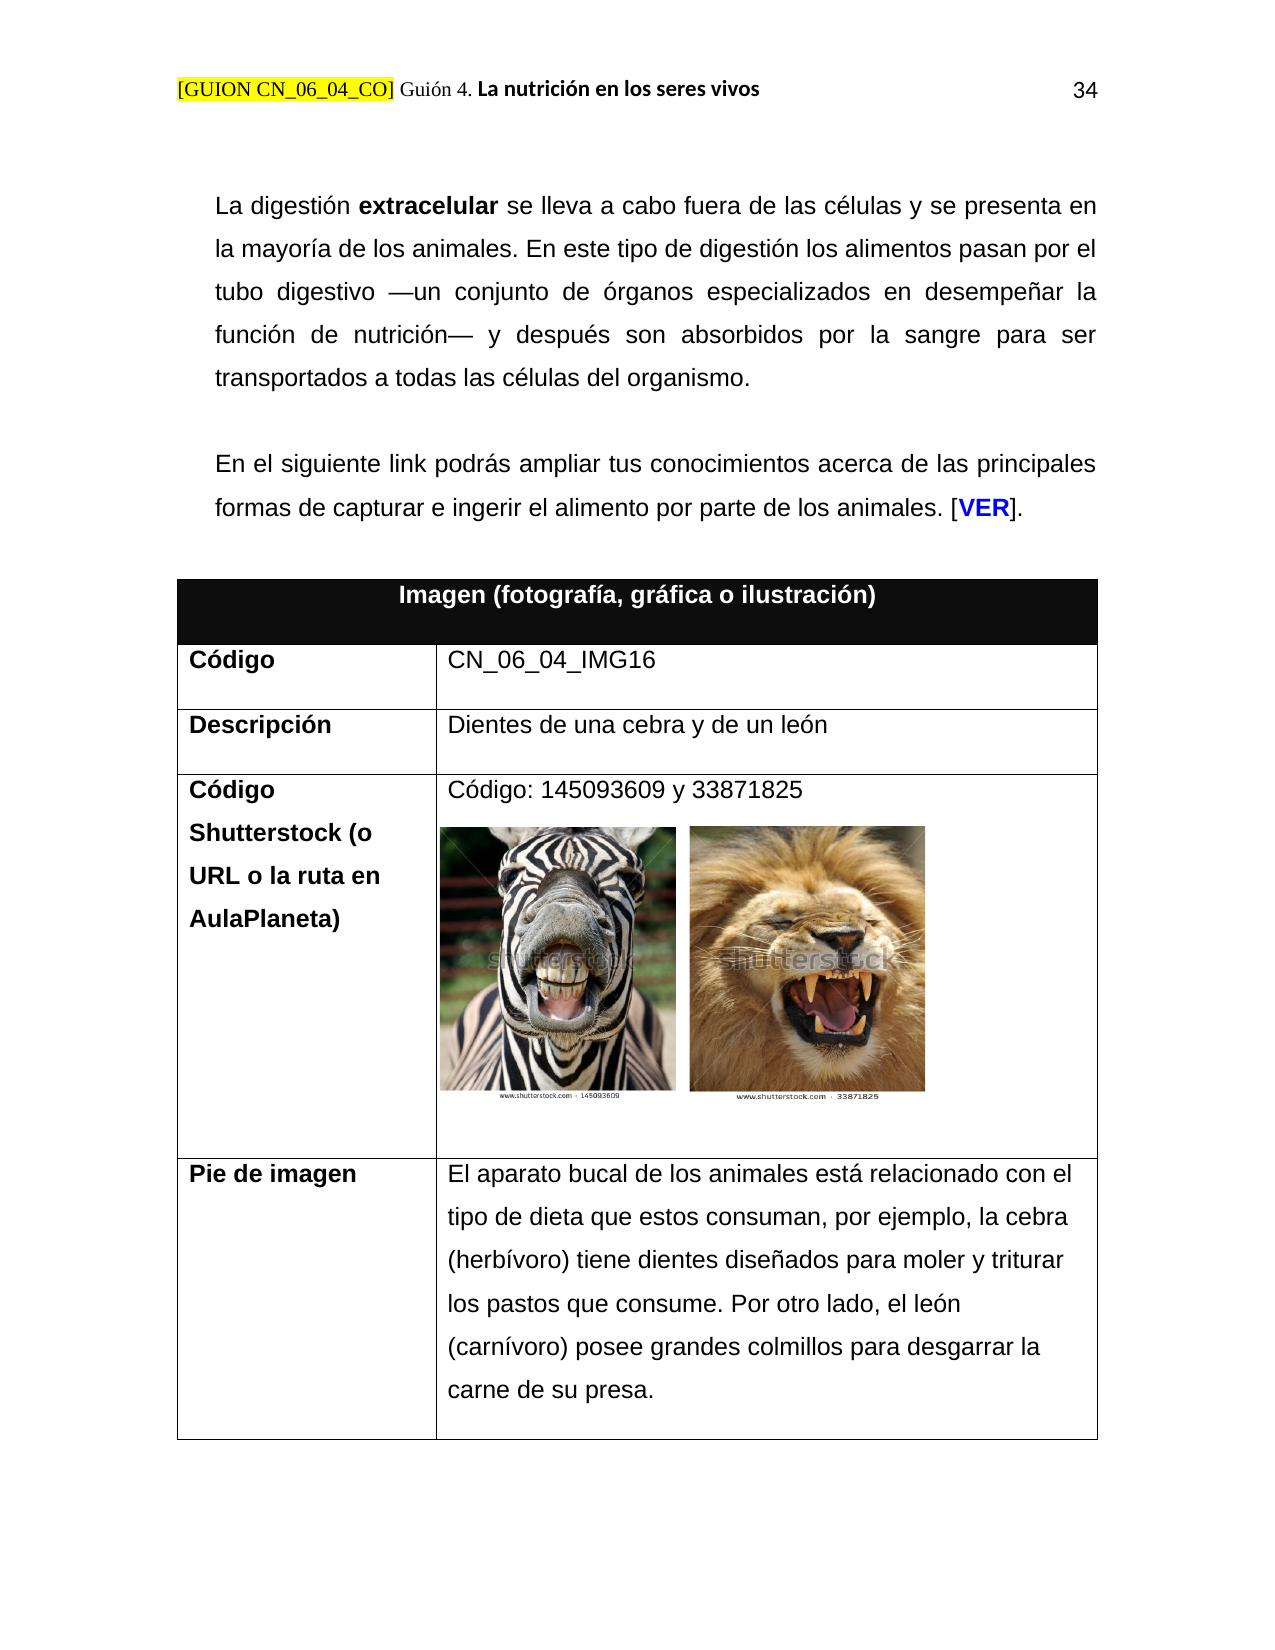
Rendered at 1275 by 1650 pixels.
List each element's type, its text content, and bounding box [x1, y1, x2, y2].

list La digestión extracelular se lleva a cabo fuera de las células y se presenta en la mayoría de los animales. En este tipo de digestión los alimentos pasan por el tubo digestivo —un conjunto de órganos especializados en desempeñar la función de nutrición— y después son absorbidos por la sangre para ser transportados a todas las células del organismo. [215, 191, 1098, 392]
table_cell Pie de imagen [178, 1159, 436, 1439]
table_cell CN_06_04_IMG16 [437, 645, 1097, 709]
table_cell Código: 145093609 y 33871825 [437, 775, 1097, 1158]
table_cell Código [178, 645, 436, 709]
table_cell El aparato bucal de los animales está relacionado con el tipo de dieta que estos consuman, por ejemplo, la cebra (herbívoro) tiene dientes diseñados para moler y triturar los pastos que consume. Por otro lado, el león (carnívoro) posee grandes colmillos para desgarrar la carne de su presa. [437, 1159, 1097, 1439]
table_cell Código Shutterstock (o URL o la ruta en AulaPlaneta) [178, 775, 436, 1158]
list En el siguiente link podrás ampliar tus conocimientos acerca de las principales formas de capturar e ingerir el alimento por parte de los animales. [VER]. [215, 449, 1098, 521]
picture [687, 826, 925, 1099]
table_cell Dientes de una cebra y de un león [437, 710, 1097, 773]
table_header Imagen (fotografía, gráfica o ilustración) [178, 580, 1097, 644]
picture [438, 827, 676, 1100]
table_cell Descripción [178, 710, 436, 773]
